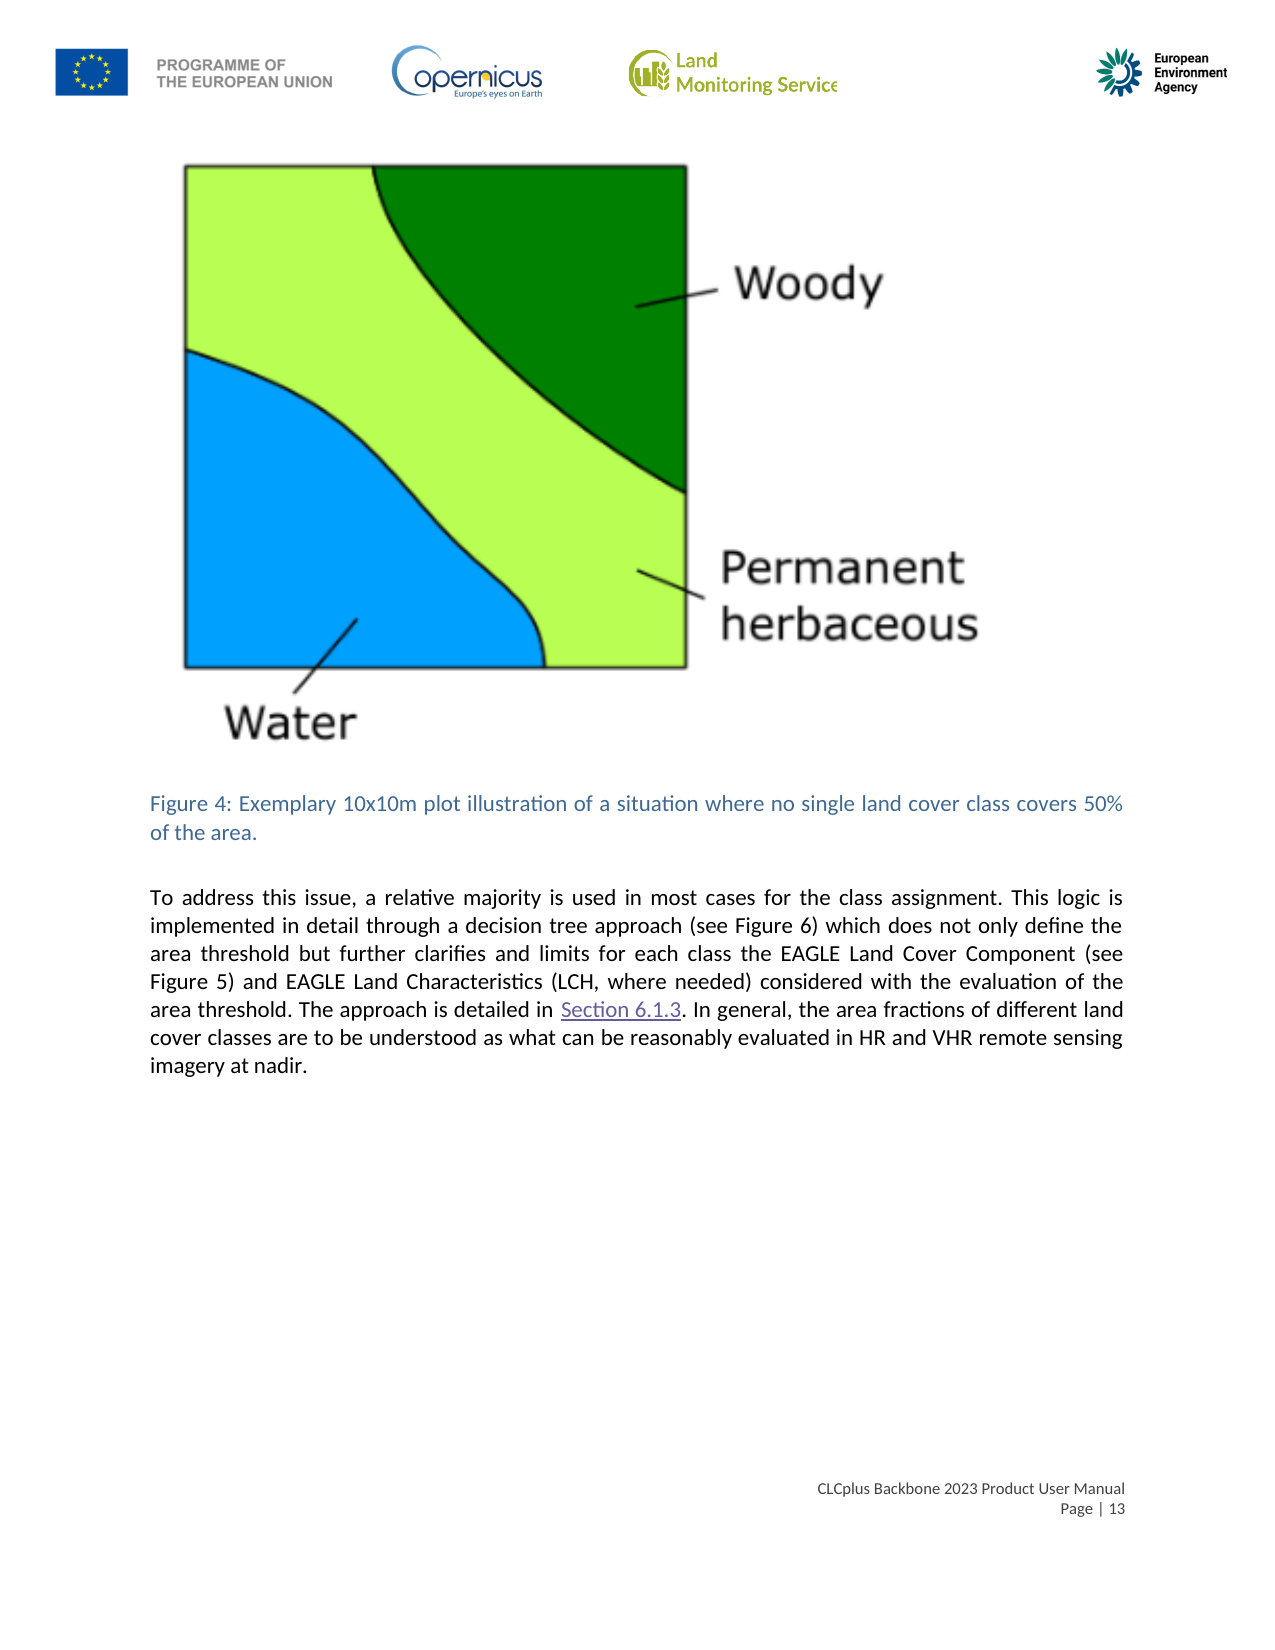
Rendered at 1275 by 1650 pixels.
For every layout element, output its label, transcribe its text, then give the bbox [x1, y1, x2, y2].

text Figure 4: Exemplary 10x10m plot illustration of a situation where no single land cover class covers 50% of the area. [150, 789, 1125, 846]
picture [371, 15, 560, 130]
picture [29, 21, 351, 124]
picture [1094, 46, 1228, 97]
picture [628, 50, 837, 97]
picture [168, 150, 990, 765]
text To address this issue, a relative majority is used in most cases for the class assignment. This logic is implemented in detail through a decision tree approach (see Figure 6) which does not only define the area threshold but further clarifies and limits for each class the EAGLE Land Cover Component (see Figure 5) and EAGLE Land Characteristics (LCH, where needed) considered with the evaluation of the area threshold. The approach is detailed in Section 6.1.3. In general, the area fractions of different land cover classes are to be understood as what can be reasonably evaluated in HR and VHR remote sensing imagery at nadir. [150, 883, 1125, 1079]
